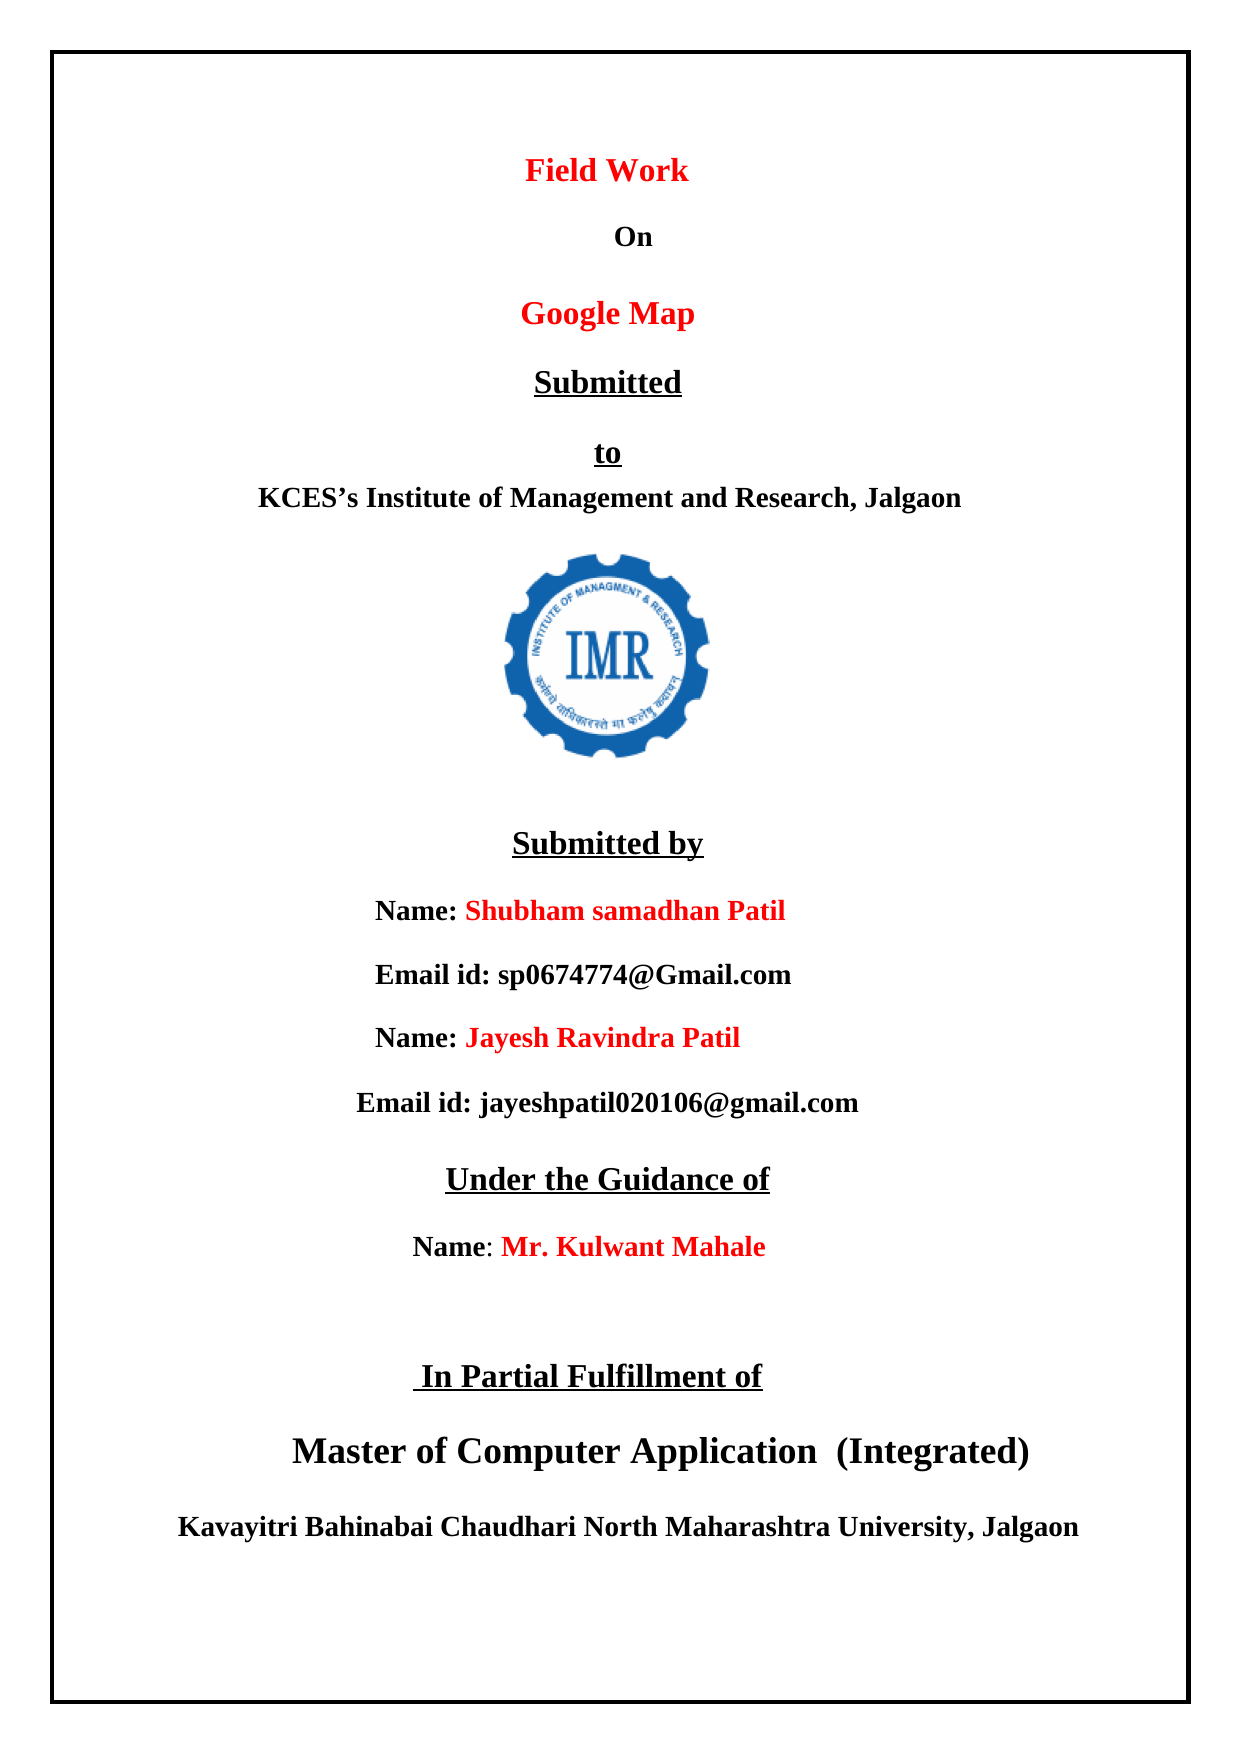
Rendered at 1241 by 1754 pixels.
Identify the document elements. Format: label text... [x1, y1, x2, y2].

text On [112, 219, 1103, 253]
text Name: Shubham samadhan Patil [375, 893, 1103, 927]
text In Partial Fulfillment of [150, 1356, 1101, 1394]
text Kavayitri Bahinabai Chaudhari North Maharashtra University, Jalgaon [148, 1509, 1103, 1542]
text Field Work [112, 150, 1101, 188]
subtitle Master of Computer Application (Integrated) [253, 1428, 1103, 1471]
picture [503, 552, 710, 759]
text KCES’s Institute of Management and Research, Jalgaon [148, 481, 1103, 514]
text Submitted [112, 362, 1103, 400]
text Submitted by [112, 823, 1103, 861]
text to [112, 432, 1103, 470]
text Email id: jayeshpatil020106@gmail.com [112, 1085, 1103, 1118]
text Name: Jayesh Ravindra Patil [375, 1020, 1103, 1054]
text Google Map [112, 293, 1103, 332]
text Under the Guidance of [112, 1159, 1103, 1197]
text Email id: sp0674774@Gmail.com [375, 957, 1103, 990]
text Name: Mr. Kulwant Mahale [148, 1229, 1103, 1262]
